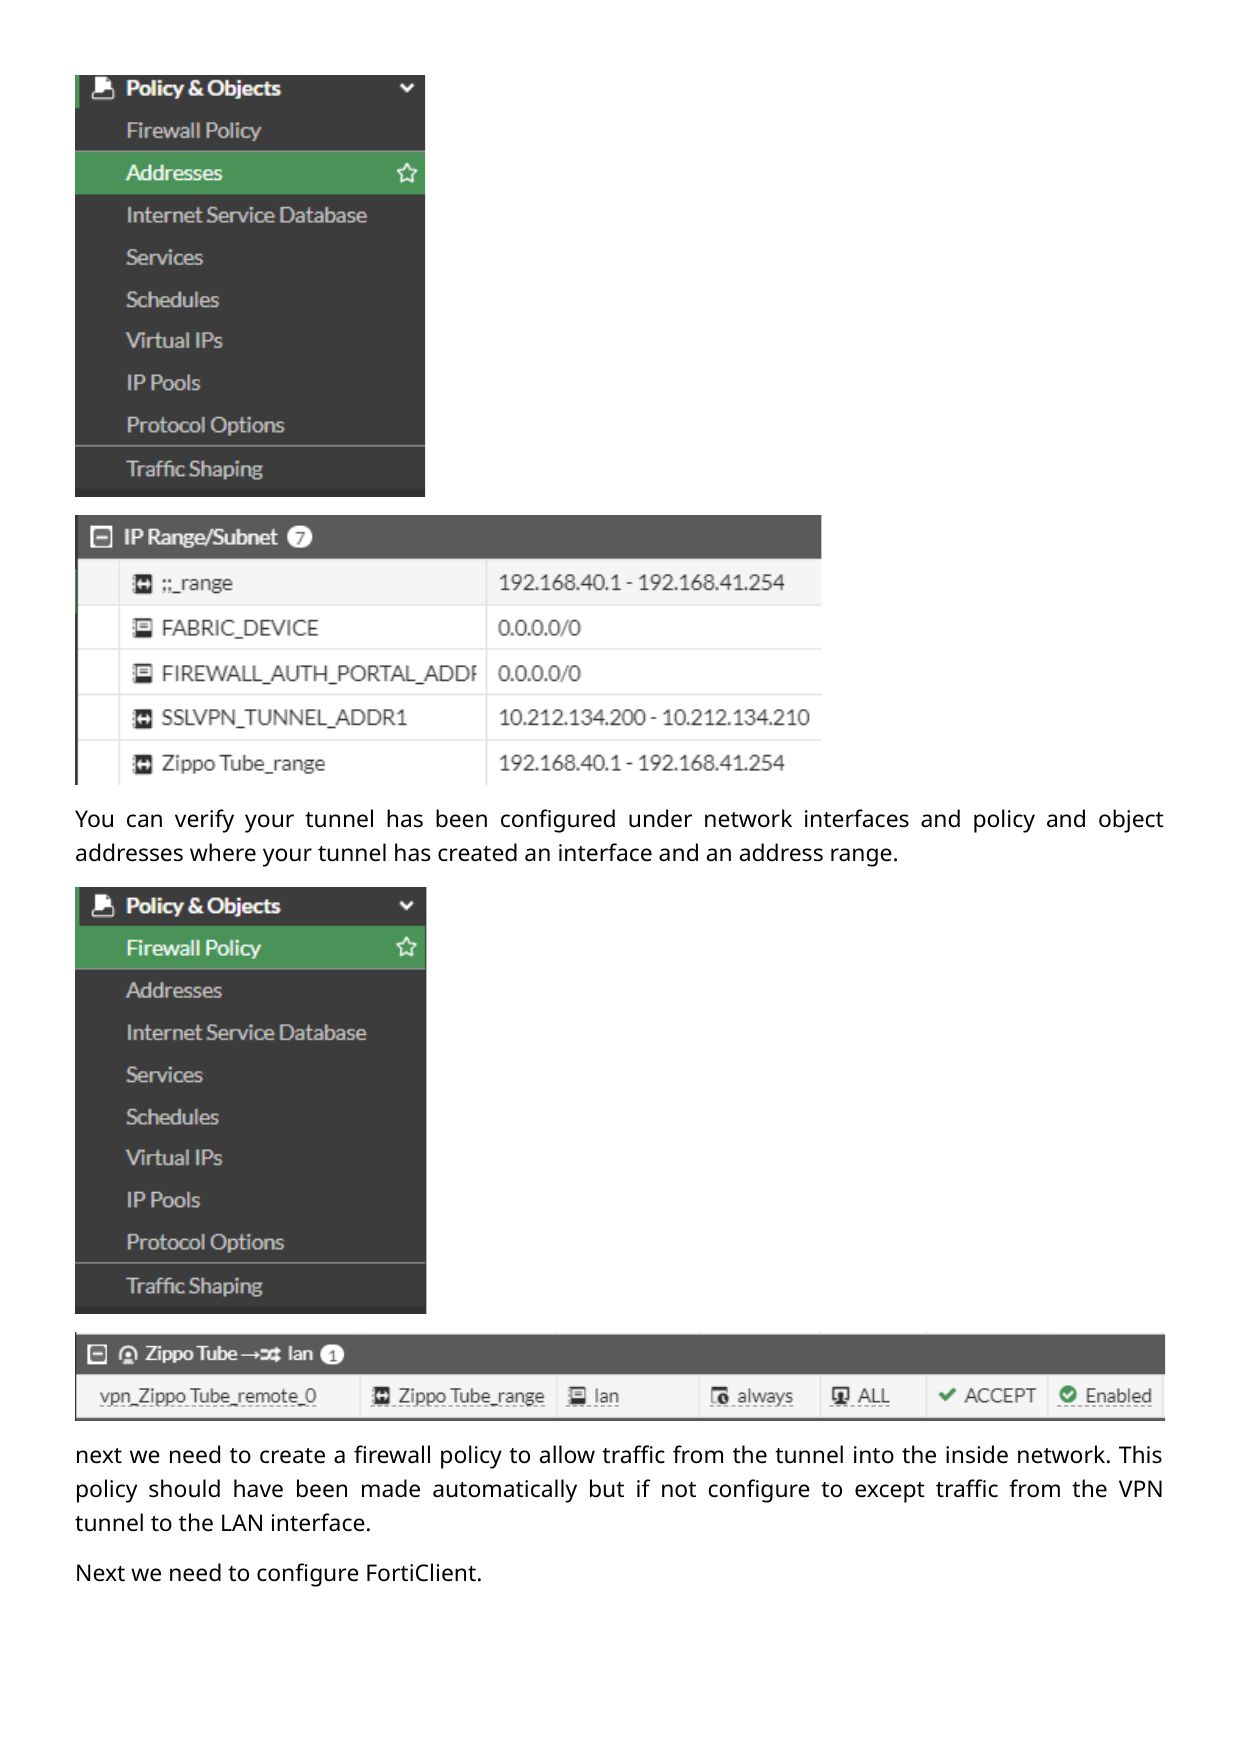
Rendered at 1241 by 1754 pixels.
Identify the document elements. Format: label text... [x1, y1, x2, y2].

picture [75, 75, 426, 497]
text You can verify your tunnel has been configured under network interfaces and policy and object addresses where your tunnel has created an interface and an address range. [75, 803, 1165, 868]
picture [75, 515, 822, 785]
picture [75, 1332, 1166, 1421]
picture [75, 887, 427, 1314]
text next we need to create a firewall policy to allow traffic from the tunnel into the inside network. This policy should have been made automatically but if not configure to except traffic from the VPN tunnel to the LAN interface. [75, 1439, 1165, 1538]
text Next we need to configure FortiClient. [75, 1557, 1165, 1589]
